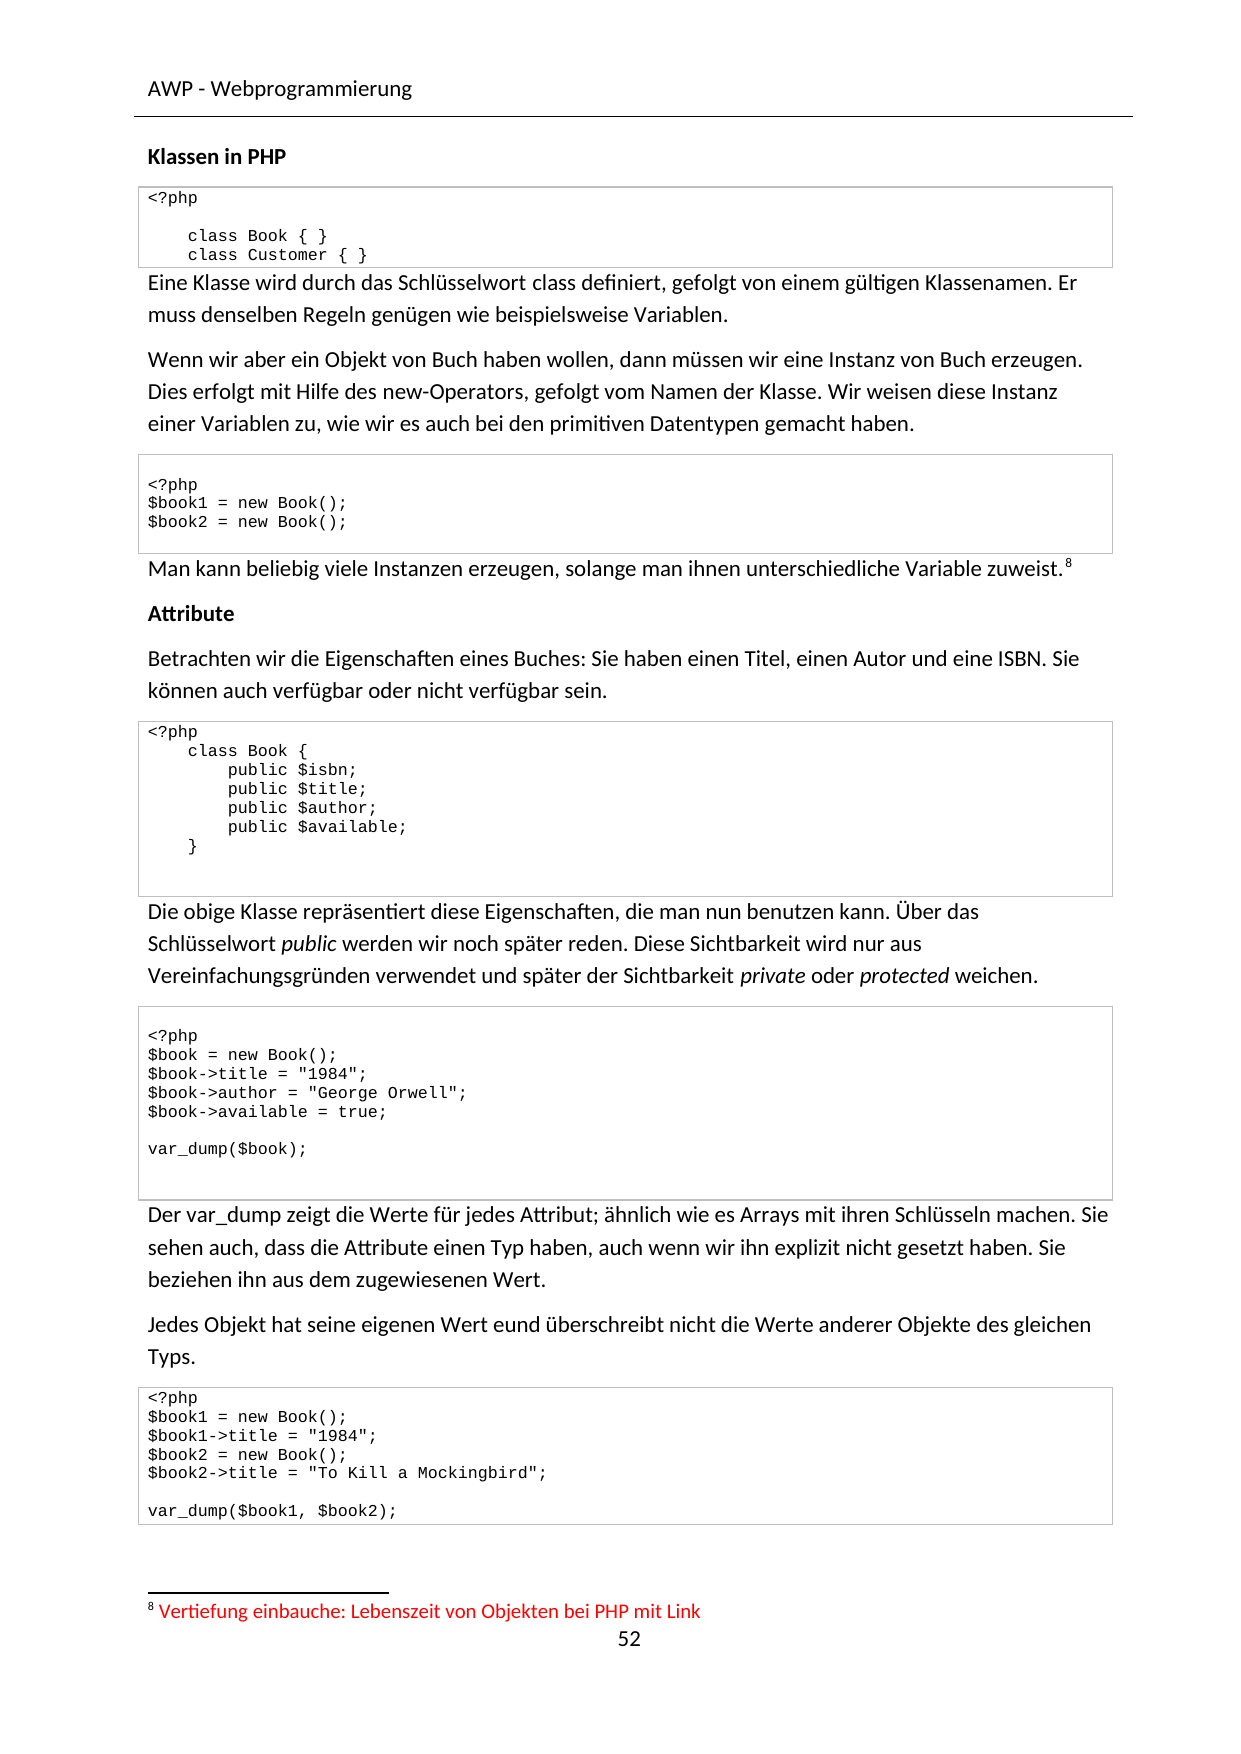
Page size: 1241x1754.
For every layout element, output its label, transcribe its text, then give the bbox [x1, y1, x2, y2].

text Betrachten wir die Eigenschaften eines Buches: Sie haben einen Titel, einen Autor und eine ISBN. Sie können auch verfügbar oder nicht verfügbar sein. [148, 644, 1110, 704]
text Attribute [148, 599, 1110, 627]
text Jedes Objekt hat seine eigenen Wert eund überschreibt nicht die Werte anderer Objekte des gleichen Typs. [148, 1310, 1110, 1370]
text public $isbn; [148, 762, 1110, 781]
text Der var_dump zeigt die Werte für jedes Attribut; ähnlich wie es Arrays mit ihren Schlüsseln machen. Sie sehen auch, dass die Attribute einen Typ haben, auch wenn wir ihn explizit nicht gesetzt haben. Sie beziehen ihn aus dem zugewiesenen Wert. [148, 1201, 1110, 1293]
text class Book { } [148, 227, 1110, 243]
text $book1 = new Book(); [148, 495, 1110, 514]
text <?php [148, 1028, 1110, 1047]
text Wenn wir aber ein Objekt von Buch haben wollen, dann müssen wir eine Instanz von Buch erzeugen. Dies erfolgt mit Hilfe des new-Operators, gefolgt vom Namen der Klasse. Wir weisen diese Instanz einer Variablen zu, wie wir es auch bei den primitiven Datentypen gemacht haben. [148, 345, 1110, 437]
text $book->available = true; [148, 1103, 1110, 1122]
text $book2 = new Book(); [148, 1446, 1110, 1465]
text public $author; [148, 799, 1110, 818]
text $book1->title = "1984"; [148, 1427, 1110, 1446]
text <?php [148, 476, 1110, 495]
text Die obige Klasse repräsentiert diese Eigenschaften, die man nun benutzen kann. Über das Schlüsselwort public werden wir noch später reden. Diese Sichtbarkeit wird nur aus Vereinfachungsgründen verwendet und später der Sichtbarkeit private oder protected weichen. [148, 897, 1110, 989]
text class Book { [148, 743, 1110, 762]
text Man kann beliebig viele Instanzen erzeugen, solange man ihnen unterschiedliche Variable zuweist. [148, 554, 1110, 583]
text public $available; [148, 818, 1110, 837]
text <?php [139, 1388, 1112, 1408]
text Eine Klasse wird durch das Schlüsselwort class definiert, gefolgt von einem gültigen Klassenamen. Er muss denselben Regeln genügen wie beispielsweise Variablen. [148, 268, 1110, 328]
text public $title; [148, 781, 1110, 799]
text $book2->title = "To Kill a Mockingbird"; [148, 1465, 1110, 1484]
text var_dump($book1, $book2); [139, 1500, 1112, 1524]
text } [148, 837, 1110, 856]
text $book->title = "1984"; [148, 1066, 1110, 1084]
text <?php [139, 188, 1112, 208]
text Klassen in PHP [148, 142, 1110, 170]
text $book2 = new Book(); [148, 514, 1110, 533]
text <?php [139, 722, 1112, 743]
text class Customer { } [139, 243, 1112, 267]
text $book->author = "George Orwell"; [148, 1084, 1110, 1103]
text $book = new Book(); [148, 1047, 1110, 1066]
text var_dump($book); [148, 1141, 1110, 1160]
text $book1 = new Book(); [148, 1408, 1110, 1427]
